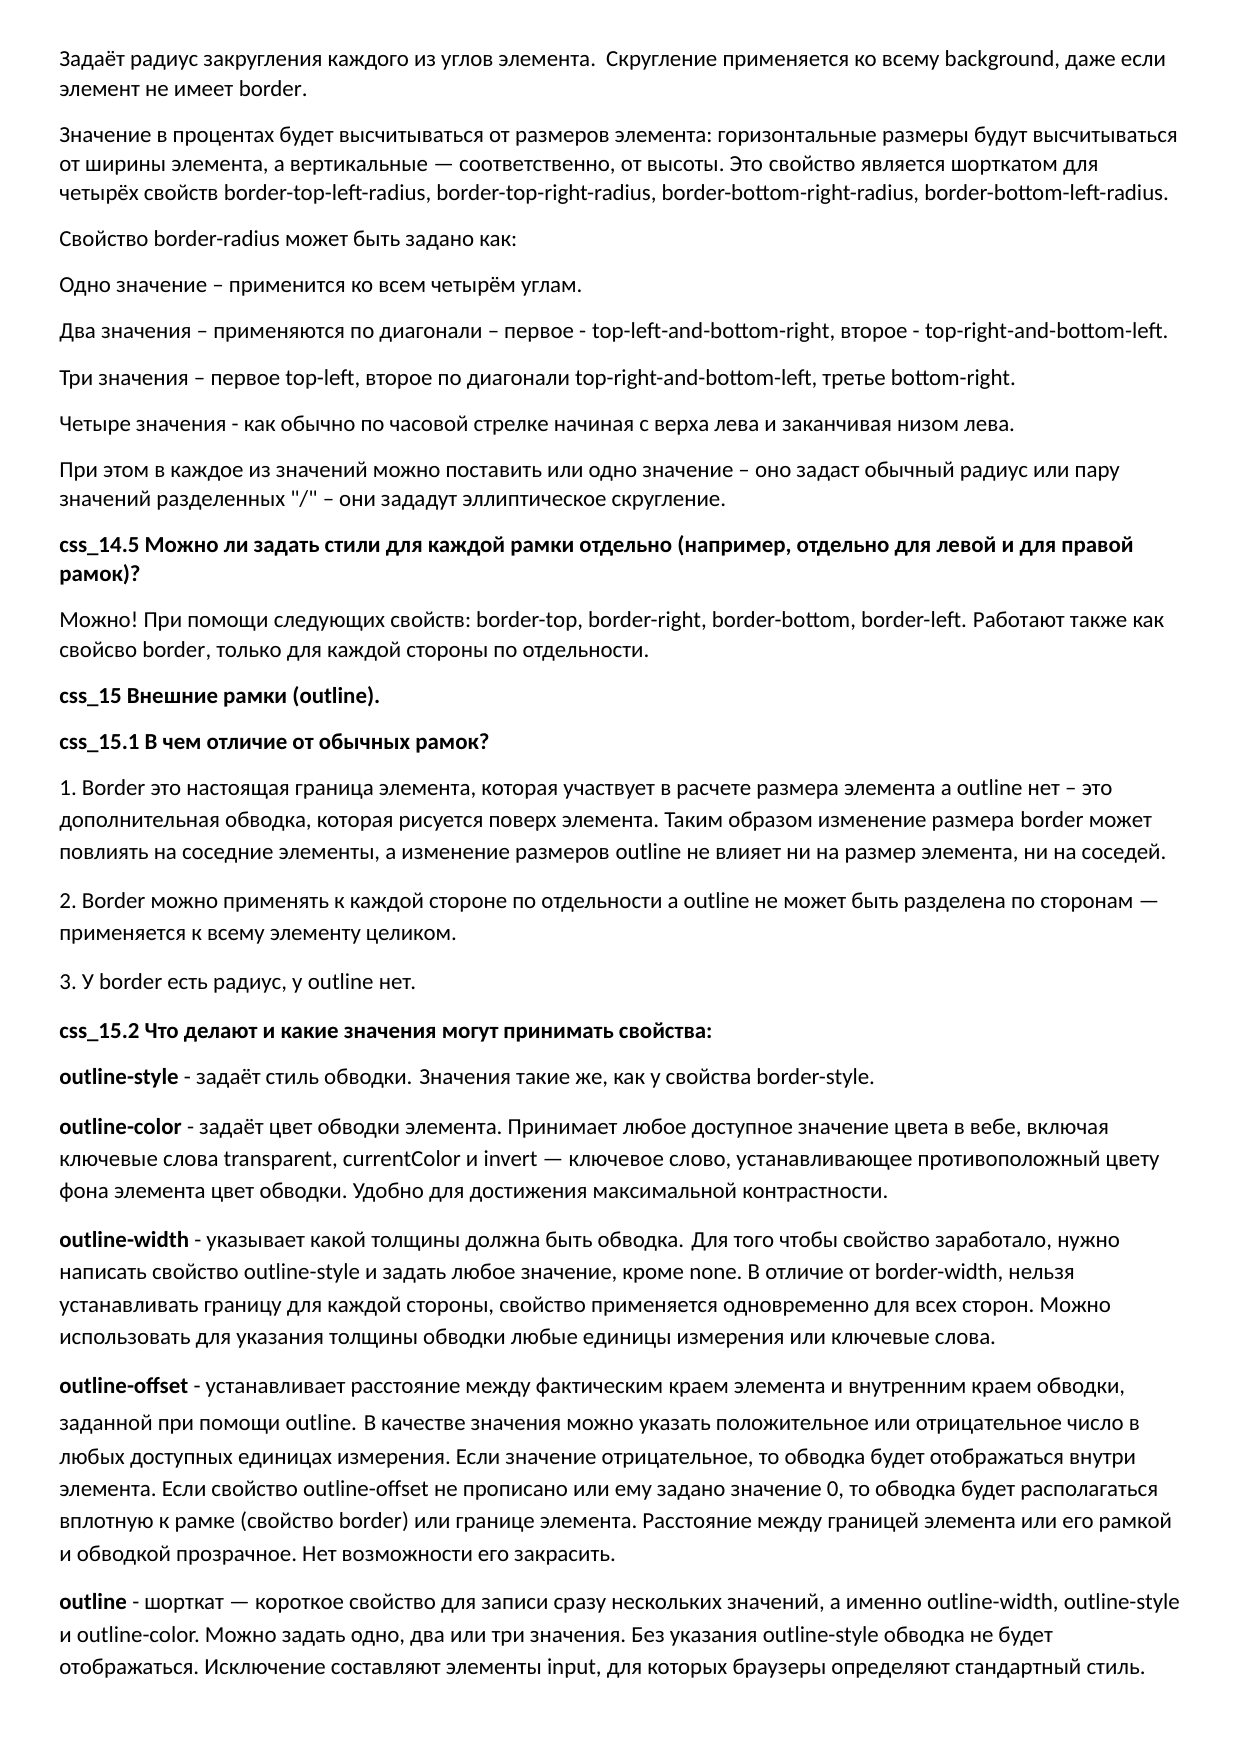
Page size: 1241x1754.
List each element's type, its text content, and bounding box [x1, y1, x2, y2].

text css_15.1 В чем отличие от обычных рамок? [59, 727, 1181, 755]
text Три значения – первое top-left, второе по диагонали top-right-and-bottom-left, третье bottom-right. [59, 363, 1181, 391]
text Четыре значения - как обычно по часовой стрелке начиная с верха лева и заканчивая низом лева. [59, 409, 1181, 437]
text Два значения – применяются по диагонали – первое - top-left-and-bottom-right, второе - top-right-and-bottom-left. [59, 317, 1181, 345]
text outline-width - указывает какой толщины должна быть обводка. Для того чтобы свойство заработало, нужно написать свойство outline-style и задать любое значение, кроме none. В отличие от border-width, нельзя устанавливать границу для каждой стороны, свойство применяется одновременно для всех сторон. Можно использовать для указания толщины обводки любые единицы измерения или ключевые слова. [59, 1225, 1181, 1350]
text outline-color - задаёт цвет обводки элемента. Принимает любое доступное значение цвета в вебе, включая ключевые слова transparent, currentColor и invert — ключевое слово, устанавливающее противоположный цвету фона элемента цвет обводки. Удобно для достижения максимальной контрастности. [59, 1112, 1181, 1204]
text Одно значение – применится ко всем четырём углам. [59, 271, 1181, 299]
text 2. Border можно применять к каждой стороне по отдельности а outline не может быть разделена по сторонам — применяется к всему элементу целиком. [59, 886, 1181, 947]
text css_15.2 Что делают и какие значения могут принимать свойства: [59, 1016, 1181, 1044]
text Свойство border-radius может быть задано как: [59, 224, 1181, 253]
text outline-offset - устанавливает расстояние между фактическим краем элемента и внутренним краем обводки, заданной при помощи outline. В качестве значения можно указать положительное или отрицательное число в любых доступных единицах измерения. Если значение отрицательное, то обводка будет отображаться внутри элемента. Если свойство outline-offset не прописано или ему задано значение 0, то обводка будет располагаться вплотную к рамке (свойство border) или границе элемента. Расстояние между границей элемента или его рамкой и обводкой прозрачное. Нет возможности его закрасить. [59, 1371, 1181, 1567]
text outline-style - задаёт стиль обводки. Значения такие же, как у свойства border-style. [59, 1062, 1181, 1090]
text 3. У border есть радиус, у outline нет. [59, 967, 1181, 995]
text Задаёт радиус закругления каждого из углов элемента. Скругление применяется ко всему background, даже если элемент не имеет border. [59, 44, 1181, 102]
text Значение в процентах будет высчитываться от размеров элемента: горизонтальные размеры будут высчитываться от ширины элемента, а вертикальные — соответственно, от высоты. Это свойство является шорткатом для четырёх свойств border-top-left-radius, border-top-right-radius, border-bottom-right-radius, border-bottom-left-radius. [59, 120, 1181, 207]
text Можно! При помощи следующих свойств: border-top, border-right, border-bottom, border-left. Работают также как свойсво border, только для каждой стороны по отдельности. [59, 606, 1181, 663]
text css_14.5 Можно ли задать стили для каждой рамки отдельно (например, отдельно для левой и для правой рамок)? [59, 530, 1181, 588]
text При этом в каждое из значений можно поставить или одно значение – оно задаст обычный радиус или пару значений разделенных "/" – они зададут эллиптическое скругление. [59, 455, 1181, 512]
text 1. Border это настоящая граница элемента, которая участвует в расчете размера элемента а outline нет – это дополнительная обводка, которая рисуется поверх элемента. Таким образом изменение размера border может повлиять на соседние элементы, а изменение размеров outline не влияет ни на размер элемента, ни на соседей. [59, 773, 1181, 866]
text css_15 Внешние рамки (outline). [59, 681, 1181, 709]
text outline - шорткат — короткое свойство для записи сразу нескольких значений, а именно outline-width, outline-style и outline-color. Можно задать одно, два или три значения. Без указания outline-style обводка не будет отображаться. Исключение составляют элементы input, для которых браузеры определяют стандартный стиль. [59, 1587, 1181, 1680]
